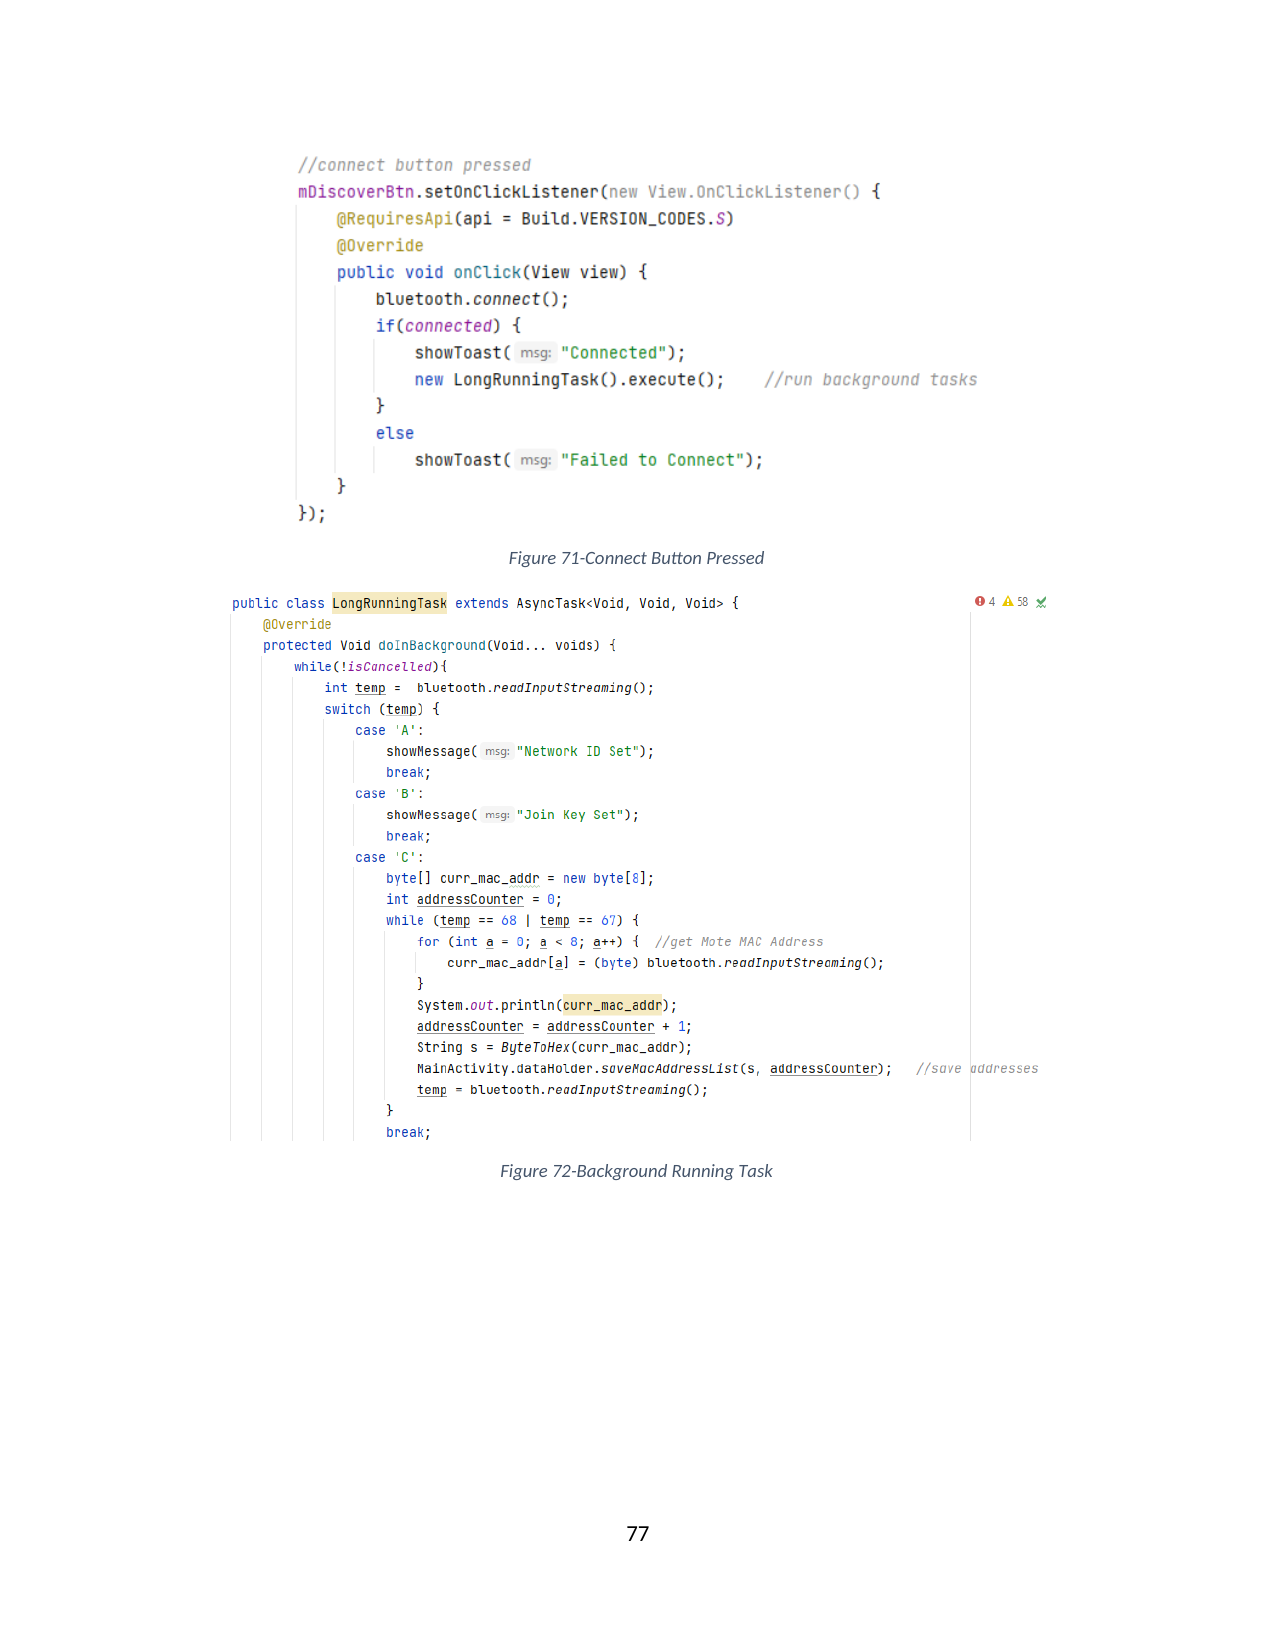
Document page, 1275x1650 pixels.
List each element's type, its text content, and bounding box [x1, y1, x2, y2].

picture [229, 590, 1046, 1141]
picture [292, 150, 983, 528]
text Figure 71-Connect Button Pressed [150, 546, 1125, 569]
text Figure 72-Background Running Task [150, 1159, 1125, 1182]
